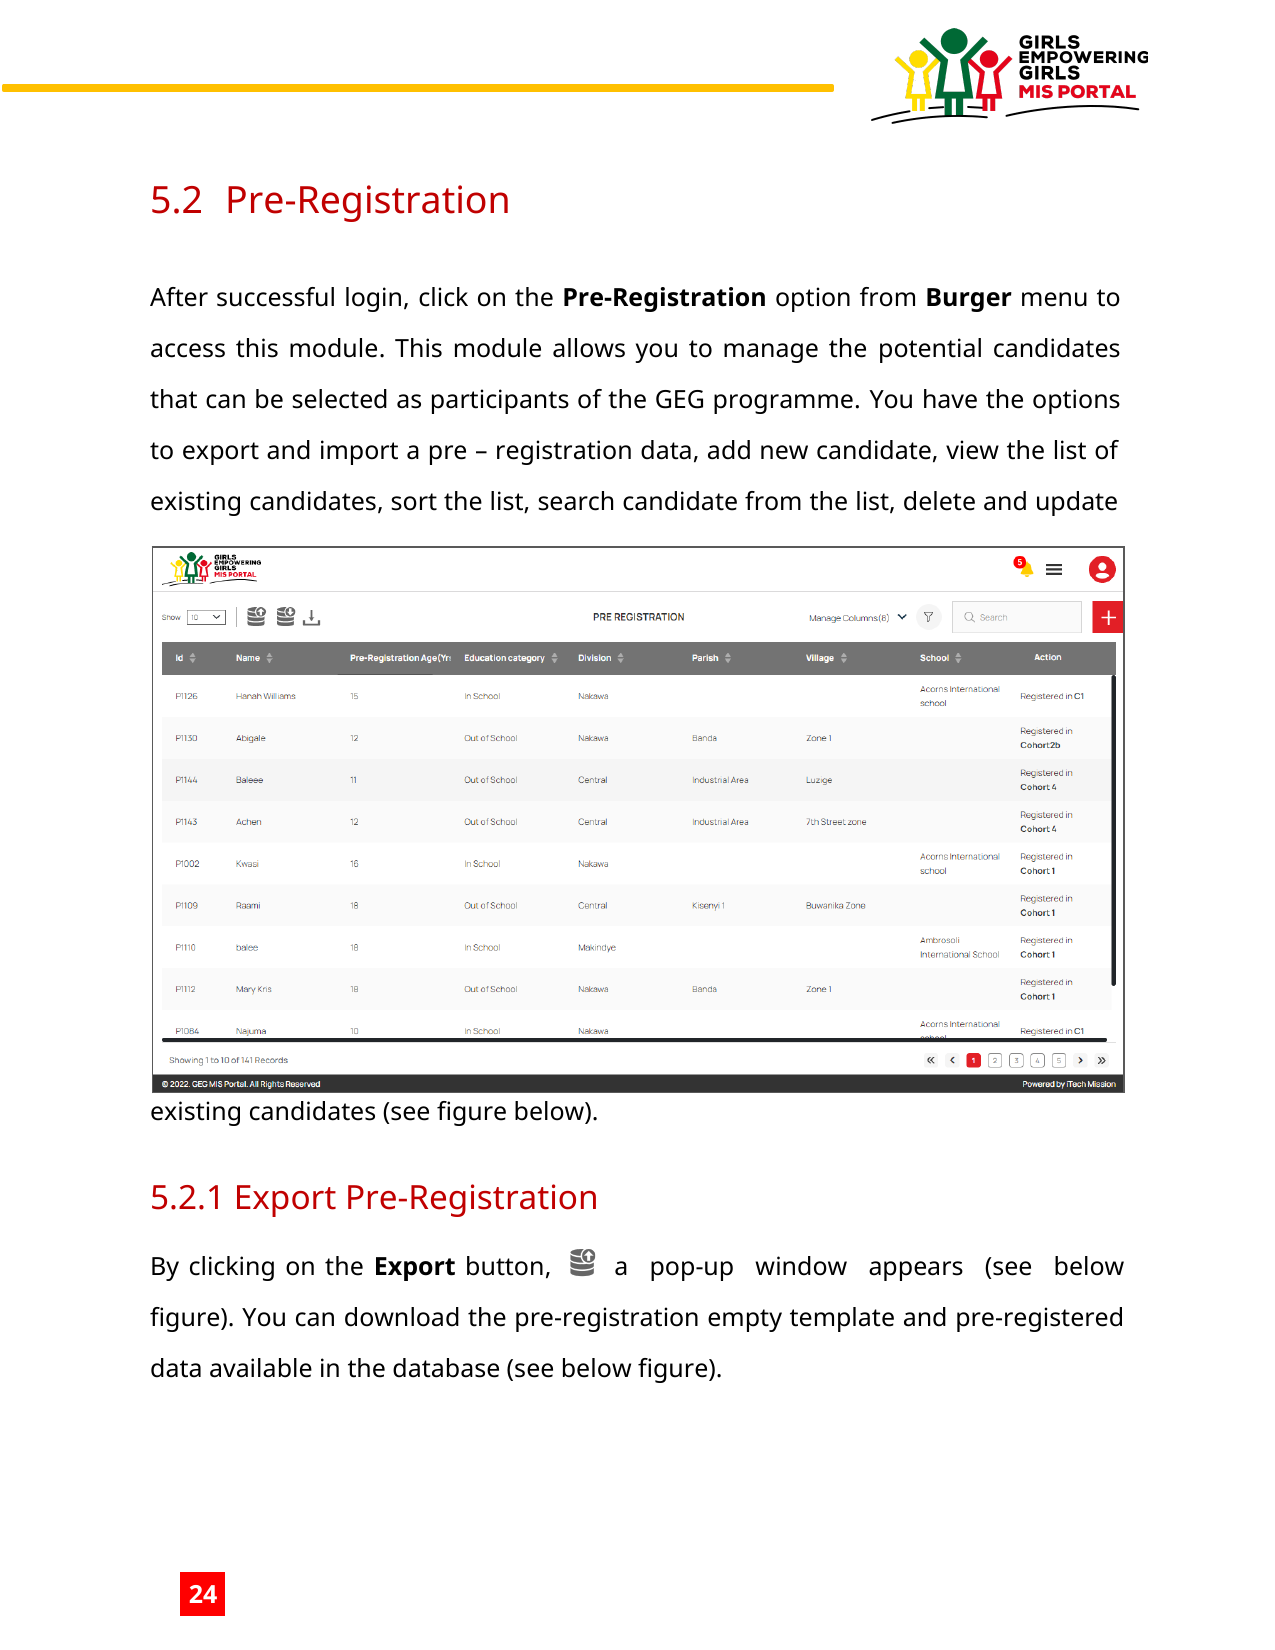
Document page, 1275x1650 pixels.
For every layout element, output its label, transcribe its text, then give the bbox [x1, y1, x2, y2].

subtitle Pre-Registration [150, 174, 1125, 225]
picture [570, 1249, 596, 1277]
picture [871, 28, 1148, 125]
subtitle 5.2.1 Export Pre-Registration [150, 1174, 1125, 1219]
picture [153, 548, 1123, 1092]
text By clicking on the Export button, a pop-up window appears (see below figure). You can download the pre-registration empty template and pre-registered data available in the database (see below figure). [150, 1248, 1125, 1384]
